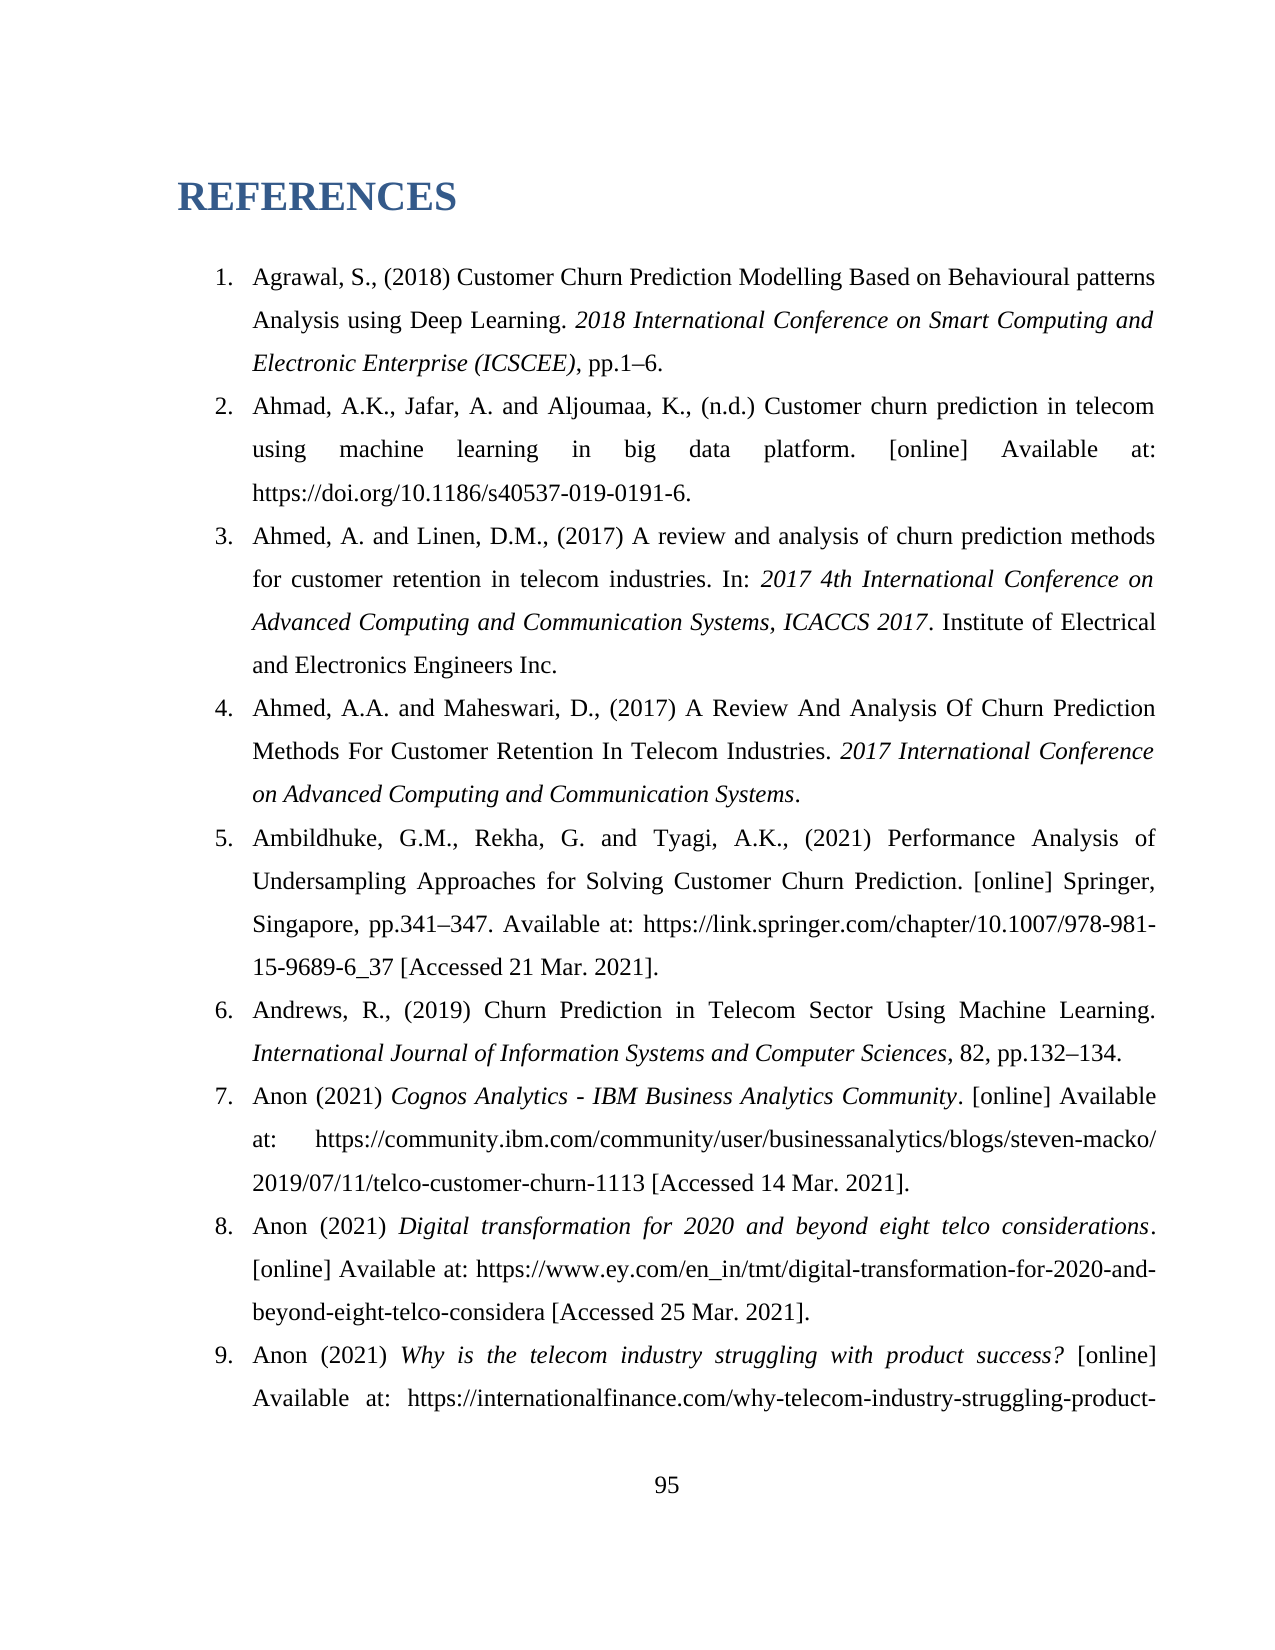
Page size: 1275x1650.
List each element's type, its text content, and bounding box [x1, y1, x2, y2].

list Ahmad, A.K., Jafar, A. and Aljoumaa, K., (n.d.) Customer churn prediction in telecom using machine learning in big data platform. [online] Available at: https://doi.org/10.1186/s40537-019-0191-6. [214, 391, 1156, 506]
list Anon (2021) Cognos Analytics - IBM Business Analytics Community. [online] Available at: https://community.ibm.com/community/user/businessanalytics/blogs/steven-macko/2019/07/11/telco-customer-churn-1113 [Accessed 14 Mar. 2021]. [214, 1081, 1156, 1196]
list Ahmed, A.A. and Maheswari, D., (2017) A Review And Analysis Of Churn Prediction Methods For Customer Retention In Telecom Industries. 2017 International Conference on Advanced Computing and Communication Systems. [214, 693, 1156, 808]
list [214, 1340, 1156, 1412]
list Ahmed, A. and Linen, D.M., (2017) A review and analysis of churn prediction methods for customer retention in telecom industries. In: 2017 4th International Conference on Advanced Computing and Communication Systems, ICACCS 2017. Institute of Electrical and Electronics Engineers Inc. [214, 521, 1156, 679]
subtitle REFERENCES [177, 171, 1156, 219]
list Agrawal, S., (2018) Customer Churn Prediction Modelling Based on Behavioural patterns Analysis using Deep Learning. 2018 International Conference on Smart Computing and Electronic Enterprise (ICSCEE), pp.1–6. [214, 262, 1156, 377]
list Andrews, R., (2019) Churn Prediction in Telecom Sector Using Machine Learning. International Journal of Information Systems and Computer Sciences, 82, pp.132–134. [214, 995, 1156, 1067]
list Ambildhuke, G.M., Rekha, G. and Tyagi, A.K., (2021) Performance Analysis of Undersampling Approaches for Solving Customer Churn Prediction. [online] Springer, Singapore, pp.341–347. Available at: https://link.springer.com/chapter/10.1007/978-981-15-9689-6_37 [Accessed 21 Mar. 2021]. [214, 823, 1156, 981]
list Anon (2021) Digital transformation for 2020 and beyond eight telco considerations. [online] Available at: https://www.ey.com/en_in/tmt/digital-transformation-for-2020-and-beyond-eight-telco-considera [Accessed 25 Mar. 2021]. [214, 1211, 1156, 1326]
